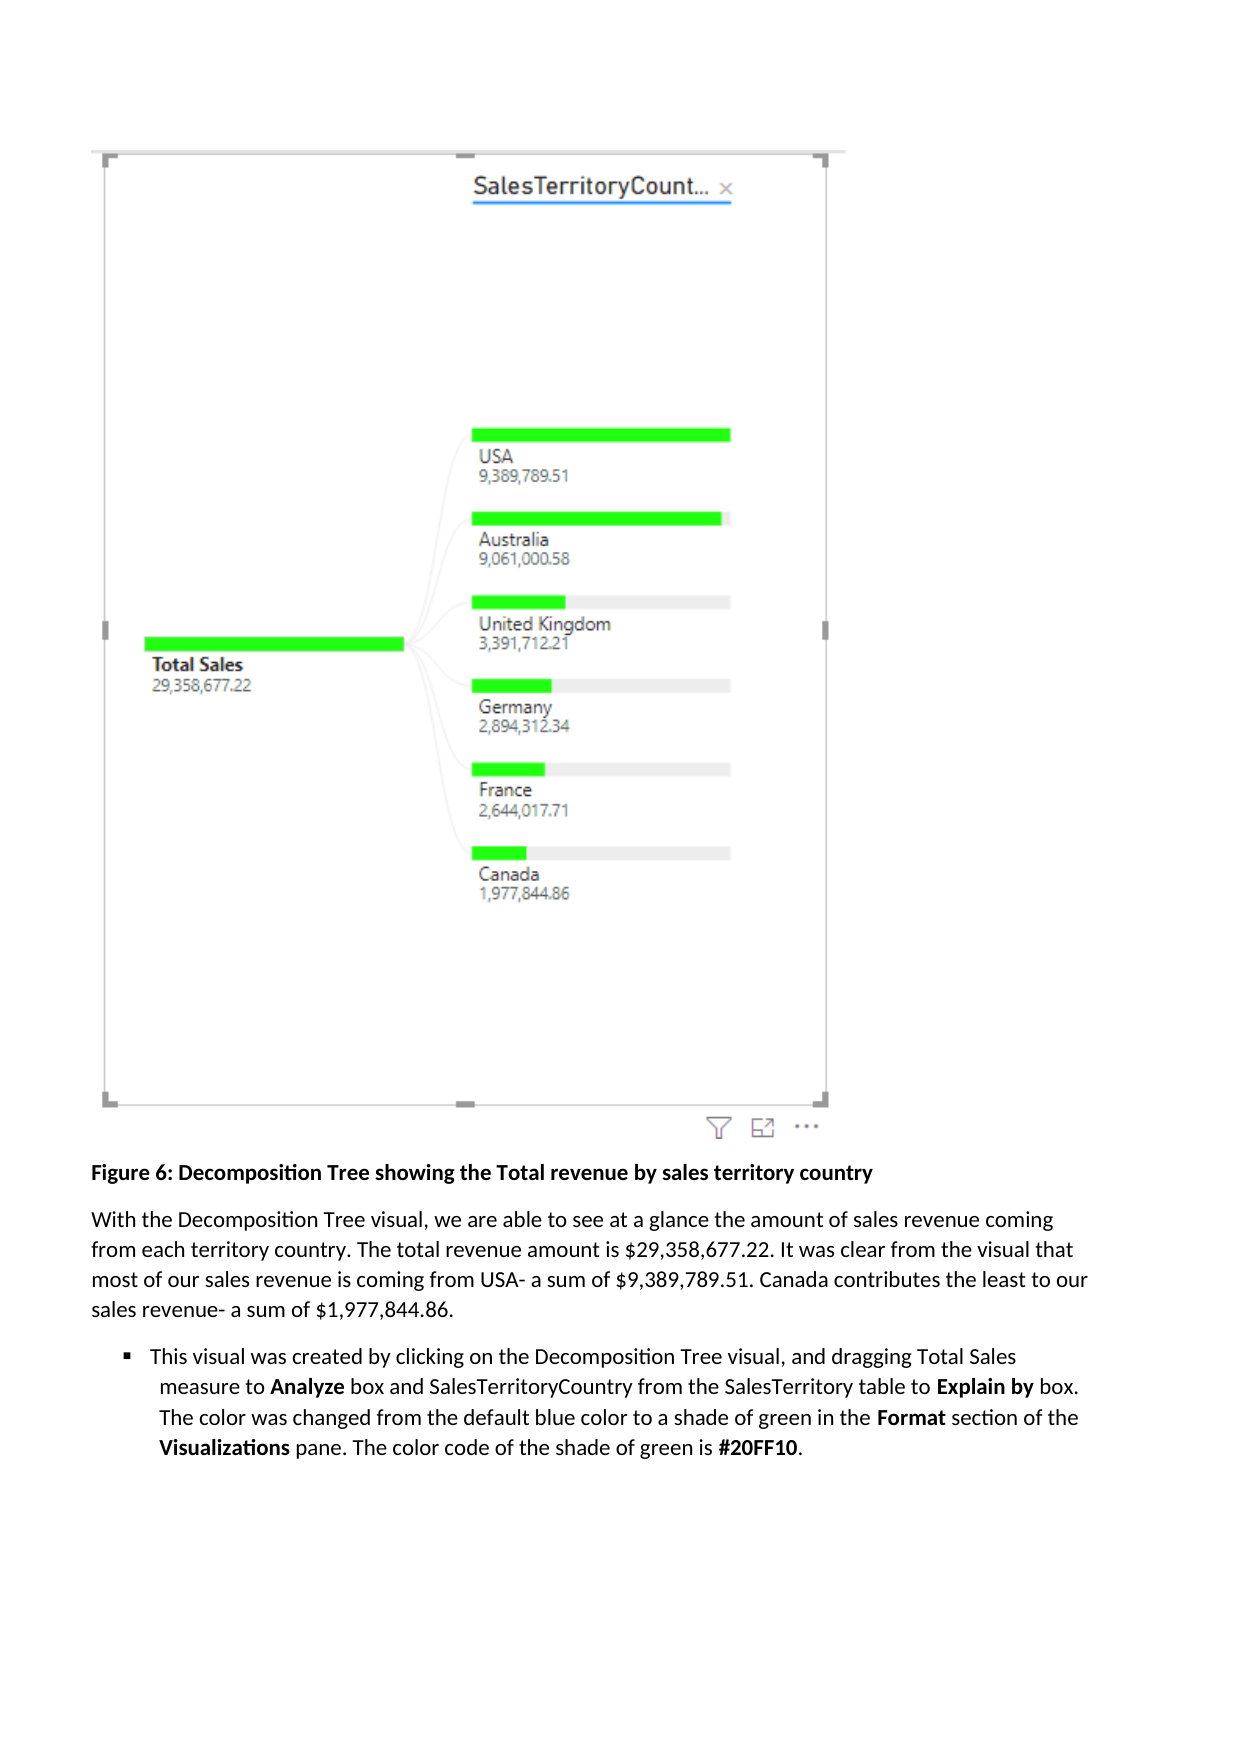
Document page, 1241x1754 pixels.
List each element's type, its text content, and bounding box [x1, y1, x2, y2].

picture [91, 150, 846, 1139]
text Figure 6: Decomposition Tree showing the Total revenue by sales territory country [91, 1158, 1090, 1186]
list This visual was created by clicking on the Decomposition Tree visual, and dragging Total Sales measure to Analyze box and SalesTerritoryCountry from the SalesTerritory table to Explain by box. The color was changed from the default blue color to a shade of green in the Format section of the Visualizations pane. The color code of the shade of green is #20FF10. [122, 1342, 1090, 1461]
text With the Decomposition Tree visual, we are able to see at a glance the amount of sales revenue coming from each territory country. The total revenue amount is $29,358,677.22. It was clear from the visual that most of our sales revenue is coming from USA- a sum of $9,389,789.51. Canada contributes the least to our sales revenue- a sum of $1,977,844.86. [91, 1205, 1090, 1323]
